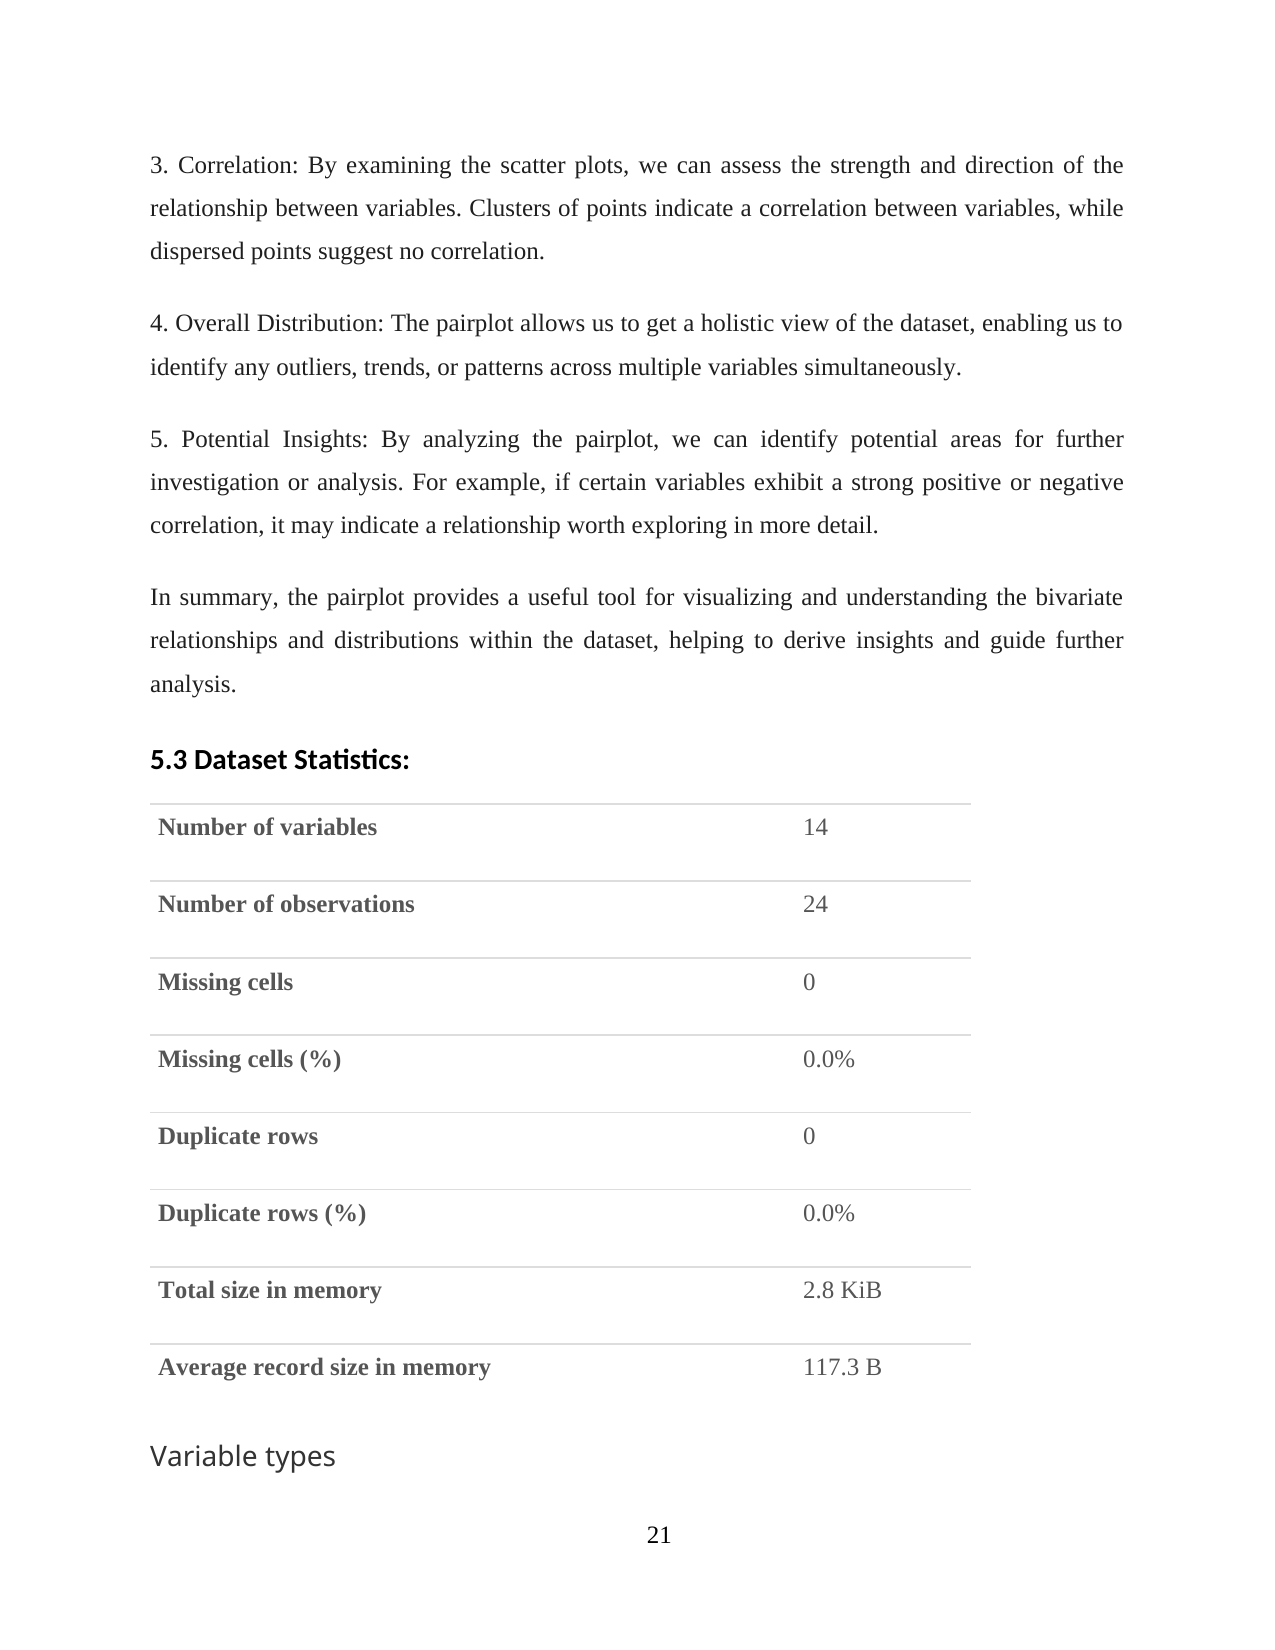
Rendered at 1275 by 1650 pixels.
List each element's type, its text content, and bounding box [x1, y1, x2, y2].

table_cell Missing cells (%) [150, 1036, 795, 1112]
text 5. Potential Insights: By analyzing the pairplot, we can identify potential areas for further investigation or analysis. For example, if certain variables exhibit a strong positive or negative correlation, it may indicate a relationship worth exploring in more detail. [150, 424, 1125, 539]
table_cell 2.8 KiB [795, 1268, 971, 1343]
table_cell 0 [795, 959, 971, 1034]
table_header Number of variables [150, 805, 795, 880]
table_cell 0.0% [795, 1190, 971, 1266]
text Variable types [150, 1436, 1125, 1474]
table_cell 0.0% [795, 1036, 971, 1112]
table_cell Duplicate rows [150, 1113, 795, 1189]
table_cell Number of observations [150, 882, 795, 957]
text 5.3 Dataset Statistics: [150, 741, 1125, 777]
table_cell 117.3 B [795, 1345, 971, 1420]
table_header 14 [795, 805, 971, 880]
text 4. Overall Distribution: The pairplot allows us to get a holistic view of the dataset, enabling us to identify any outliers, trends, or patterns across multiple variables simultaneously. [150, 308, 1125, 380]
table_cell Missing cells [150, 959, 795, 1034]
text 3. Correlation: By examining the scatter plots, we can assess the strength and direction of the relationship between variables. Clusters of points indicate a correlation between variables, while dispersed points suggest no correlation. [150, 150, 1125, 265]
table_cell Average record size in memory [150, 1345, 795, 1420]
table_cell 0 [795, 1113, 971, 1189]
table_cell 24 [795, 882, 971, 957]
table_cell Total size in memory [150, 1268, 795, 1343]
table_cell Duplicate rows (%) [150, 1190, 795, 1266]
text In summary, the pairplot provides a useful tool for visualizing and understanding the bivariate relationships and distributions within the dataset, helping to derive insights and guide further analysis. [150, 582, 1125, 697]
